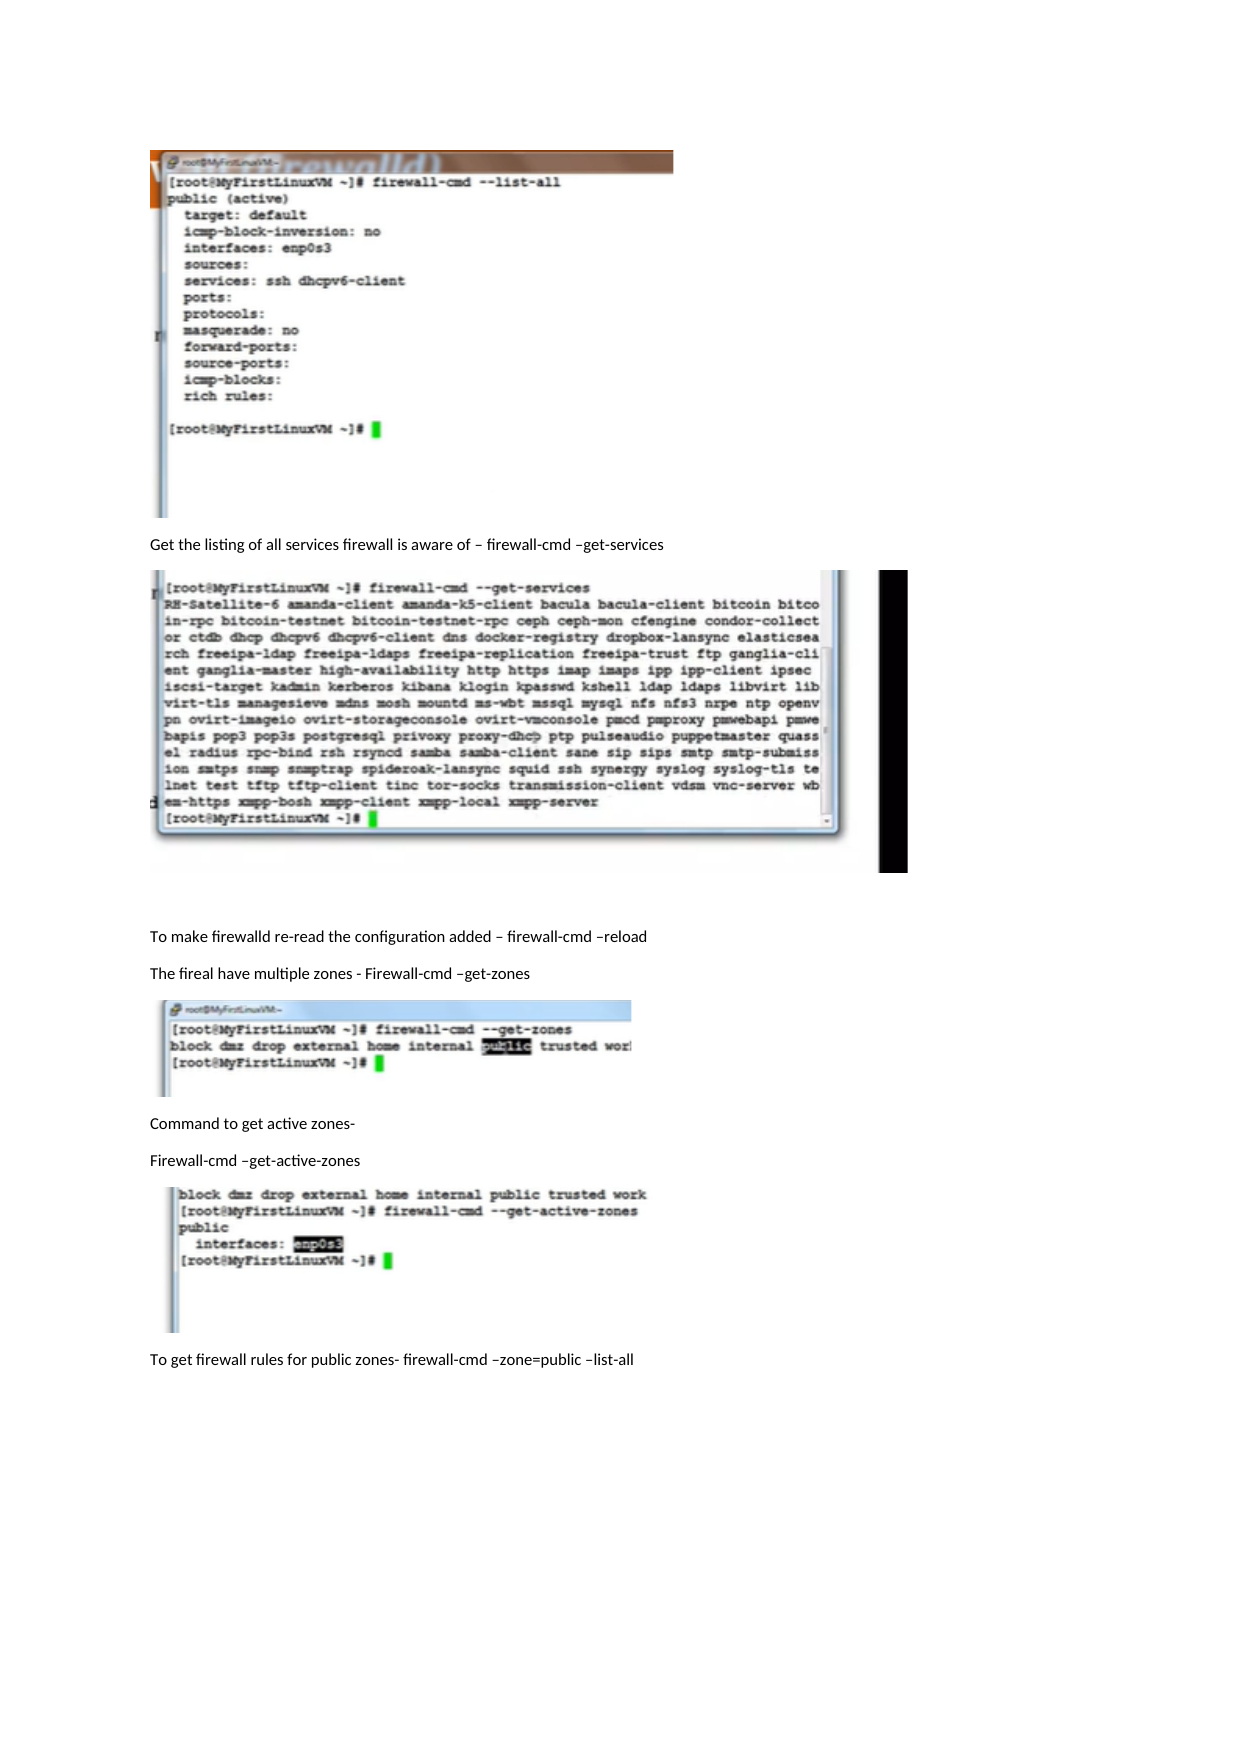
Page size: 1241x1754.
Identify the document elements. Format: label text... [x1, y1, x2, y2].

picture [150, 150, 674, 518]
picture [150, 570, 908, 873]
text Command to get active zones- [150, 1113, 1090, 1134]
picture [150, 1000, 632, 1097]
text The fireal have multiple zones - Firewall-cmd –get-zones [150, 963, 1090, 983]
text To make firewalld re-read the configuration added – firewall-cmd –reload [150, 926, 1090, 946]
picture [150, 1187, 785, 1333]
text To get firewall rules for public zones- firewall-cmd –zone=public –list-all [150, 1349, 1090, 1370]
text Firewall-cmd –get-active-zones [150, 1151, 1090, 1171]
text Get the listing of all services firewall is aware of – firewall-cmd –get-services [150, 534, 1090, 554]
